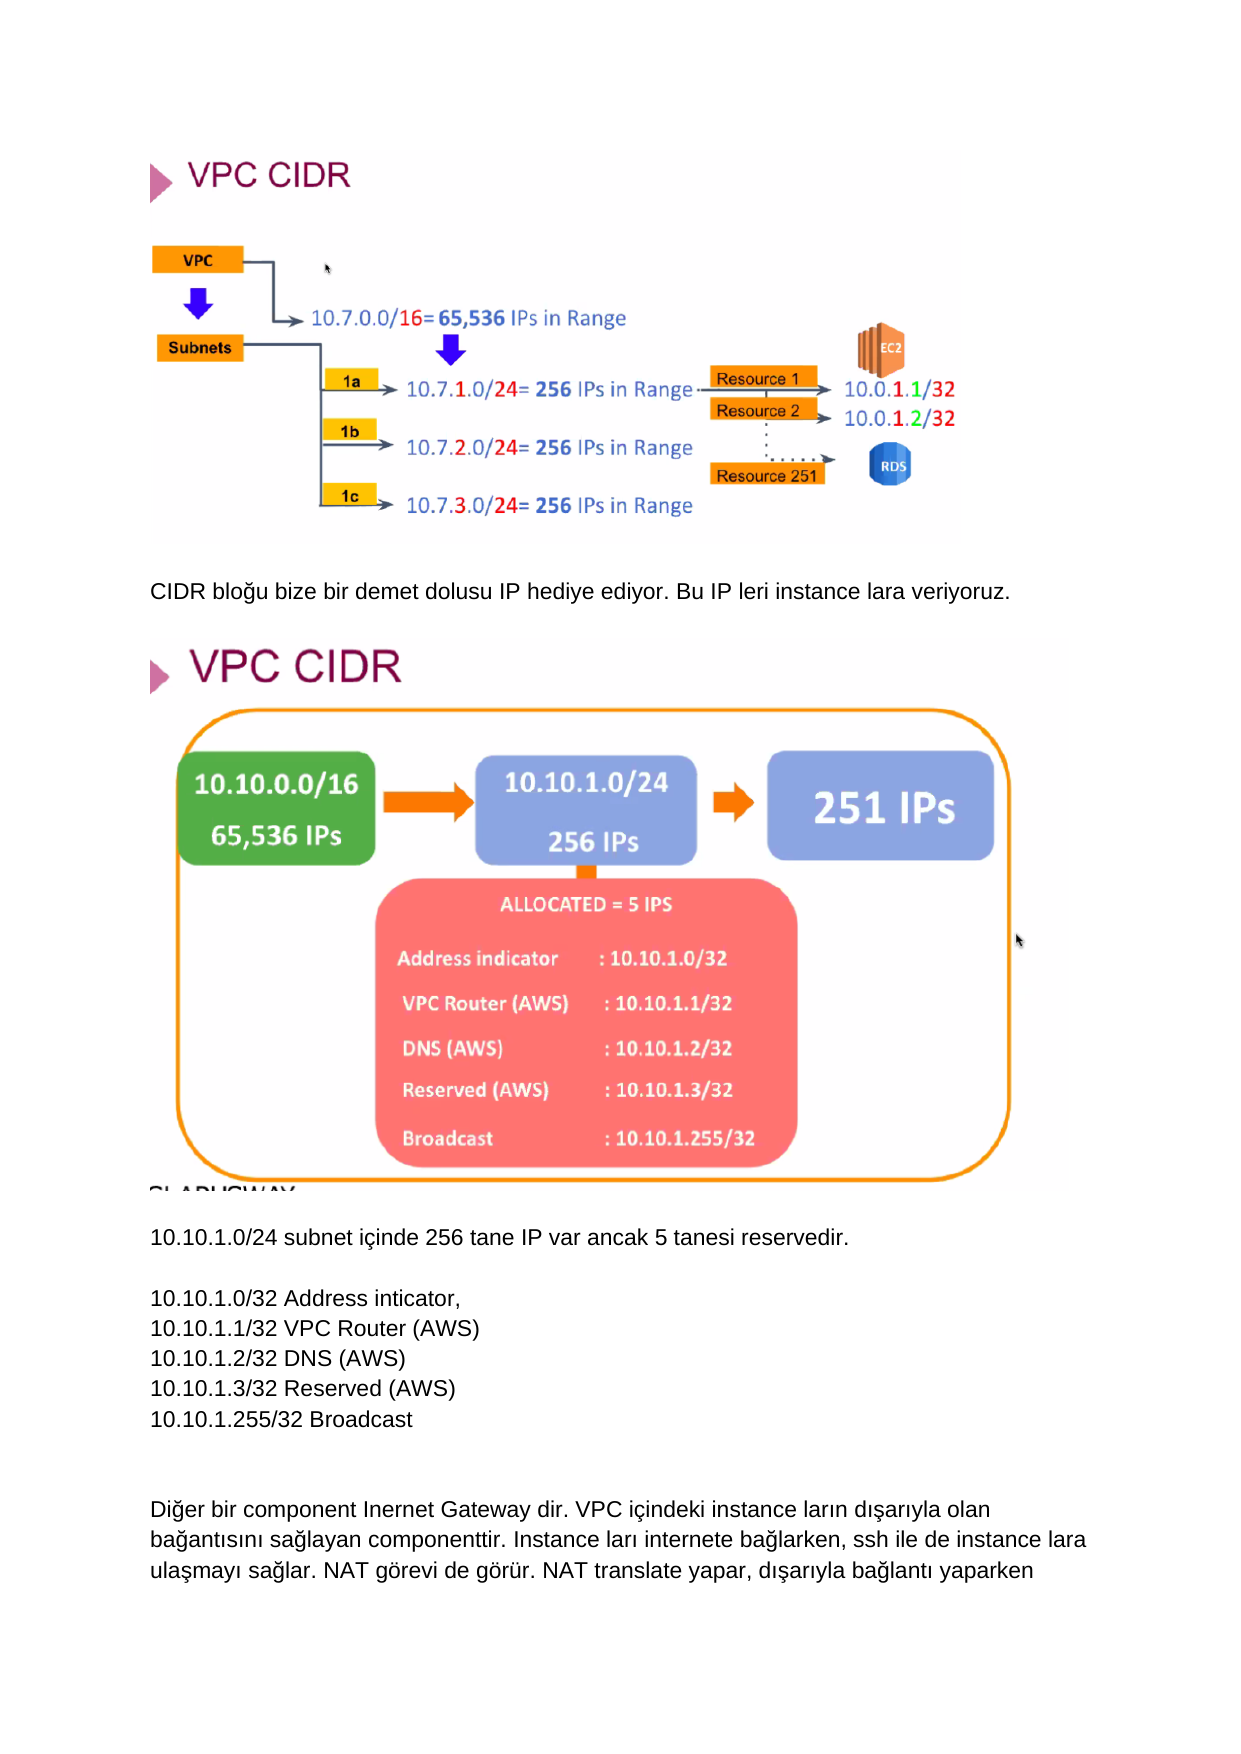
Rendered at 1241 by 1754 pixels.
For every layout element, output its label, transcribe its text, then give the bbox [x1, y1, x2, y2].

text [150, 1496, 1090, 1583]
text 10.10.1.0/24 subnet içinde 256 tane IP var ancak 5 tanesi reservedir. [150, 1224, 1090, 1251]
text 10.10.1.1/32 VPC Router (AWS) [150, 1315, 1090, 1341]
picture [150, 638, 1069, 1191]
text 10.10.1.2/32 DNS (AWS) [150, 1345, 1090, 1372]
text CIDR bloğu bize bir demet dolusu IP hediye ediyor. Bu IP leri instance lara veriyoruz. [150, 578, 1090, 604]
text 10.10.1.0/32 Address inticator, [150, 1285, 1090, 1311]
text 10.10.1.3/32 Reserved (AWS) [150, 1375, 1090, 1402]
text 10.10.1.255/32 Broadcast [150, 1406, 1090, 1432]
picture [150, 150, 961, 544]
